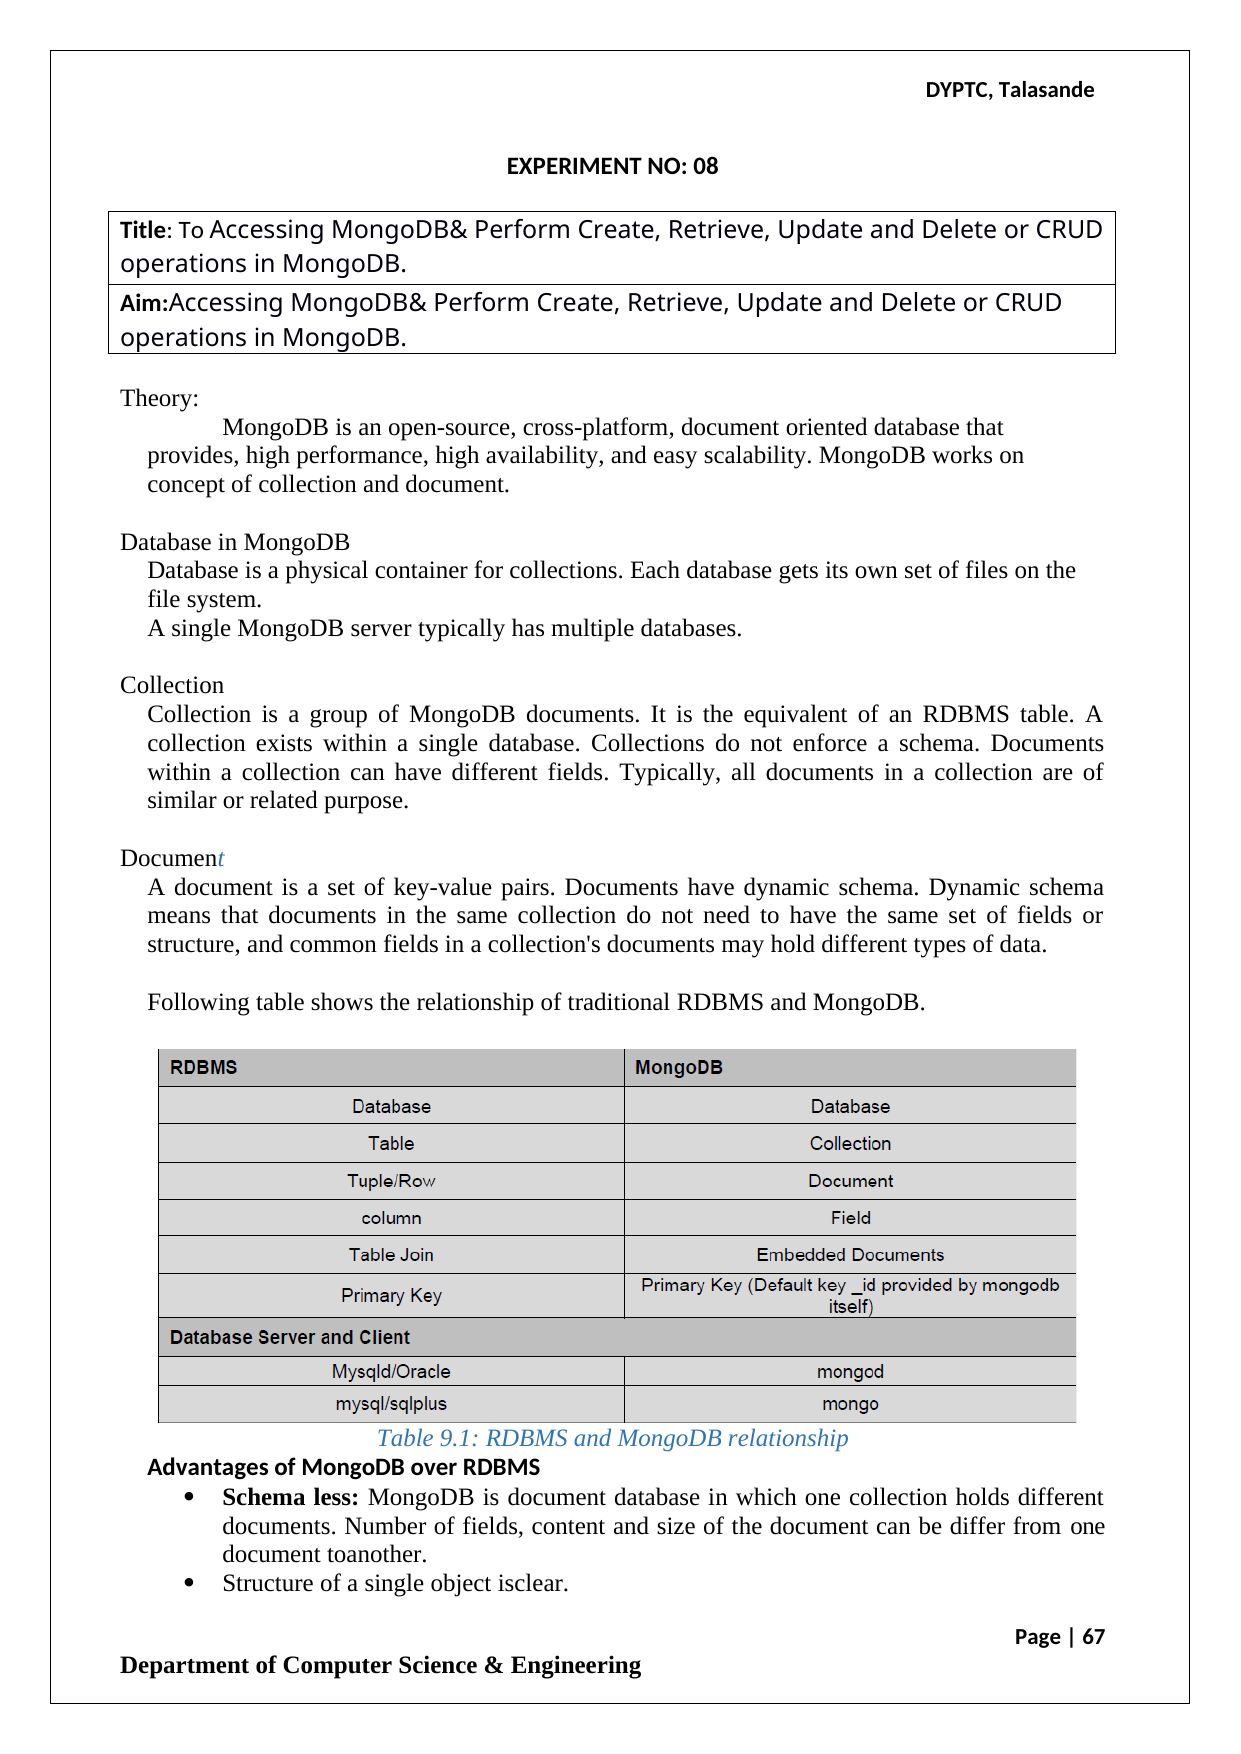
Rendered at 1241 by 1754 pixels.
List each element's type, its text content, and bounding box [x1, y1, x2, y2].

subtitle Collection [120, 671, 1105, 699]
text Following table shows the relationship of traditional RDBMS and MongoDB. [147, 987, 1105, 1016]
table_header Title: To Accessing MongoDB& Perform Create, Retrieve, Update and Delete or CRUD operations in MongoDB. [109, 212, 1115, 284]
text Advantages of MongoDB over RDBMS [147, 1452, 1105, 1482]
subtitle Document [120, 843, 1105, 872]
text Database is a physical container for collections. Each database gets its own set of files on the file system. [147, 556, 1105, 613]
text A single MongoDB server typically has multiple databases. [147, 613, 1105, 642]
text provides, high performance, high availability, and easy scalability. MongoDB works on concept of collection and document. [147, 441, 1105, 498]
text Collection is a group of MongoDB documents. It is the equivalent of an RDBMS table. A collection exists within a single database. Collections do not enforce a schema. Documents within a collection can have different fields. Typically, all documents in a collection are of similar or related purpose. [147, 699, 1105, 814]
text MongoDB is an open-source, cross-platform, document oriented database that [222, 412, 1105, 441]
text A document is a set of key-value pairs. Documents have dynamic schema. Dynamic schema means that documents in the same collection do not need to have the same set of fields or structure, and common fields in a collection's documents may hold different types of data. [147, 872, 1105, 958]
picture [158, 1049, 1077, 1423]
list Structure of a single object isclear. [184, 1568, 1105, 1597]
subtitle Theory: [120, 383, 1105, 412]
list Schema less: MongoDB is document database in which one collection holds different documents. Number of fields, content and size of the document can be differ from one document toanother. [184, 1482, 1105, 1568]
table_cell Aim:Accessing MongoDB& Perform Create, Retrieve, Update and Delete or CRUD operations in MongoDB. [109, 285, 1115, 353]
text EXPERIMENT NO: 08 [120, 150, 1105, 181]
subtitle Database in MongoDB [120, 527, 1105, 556]
